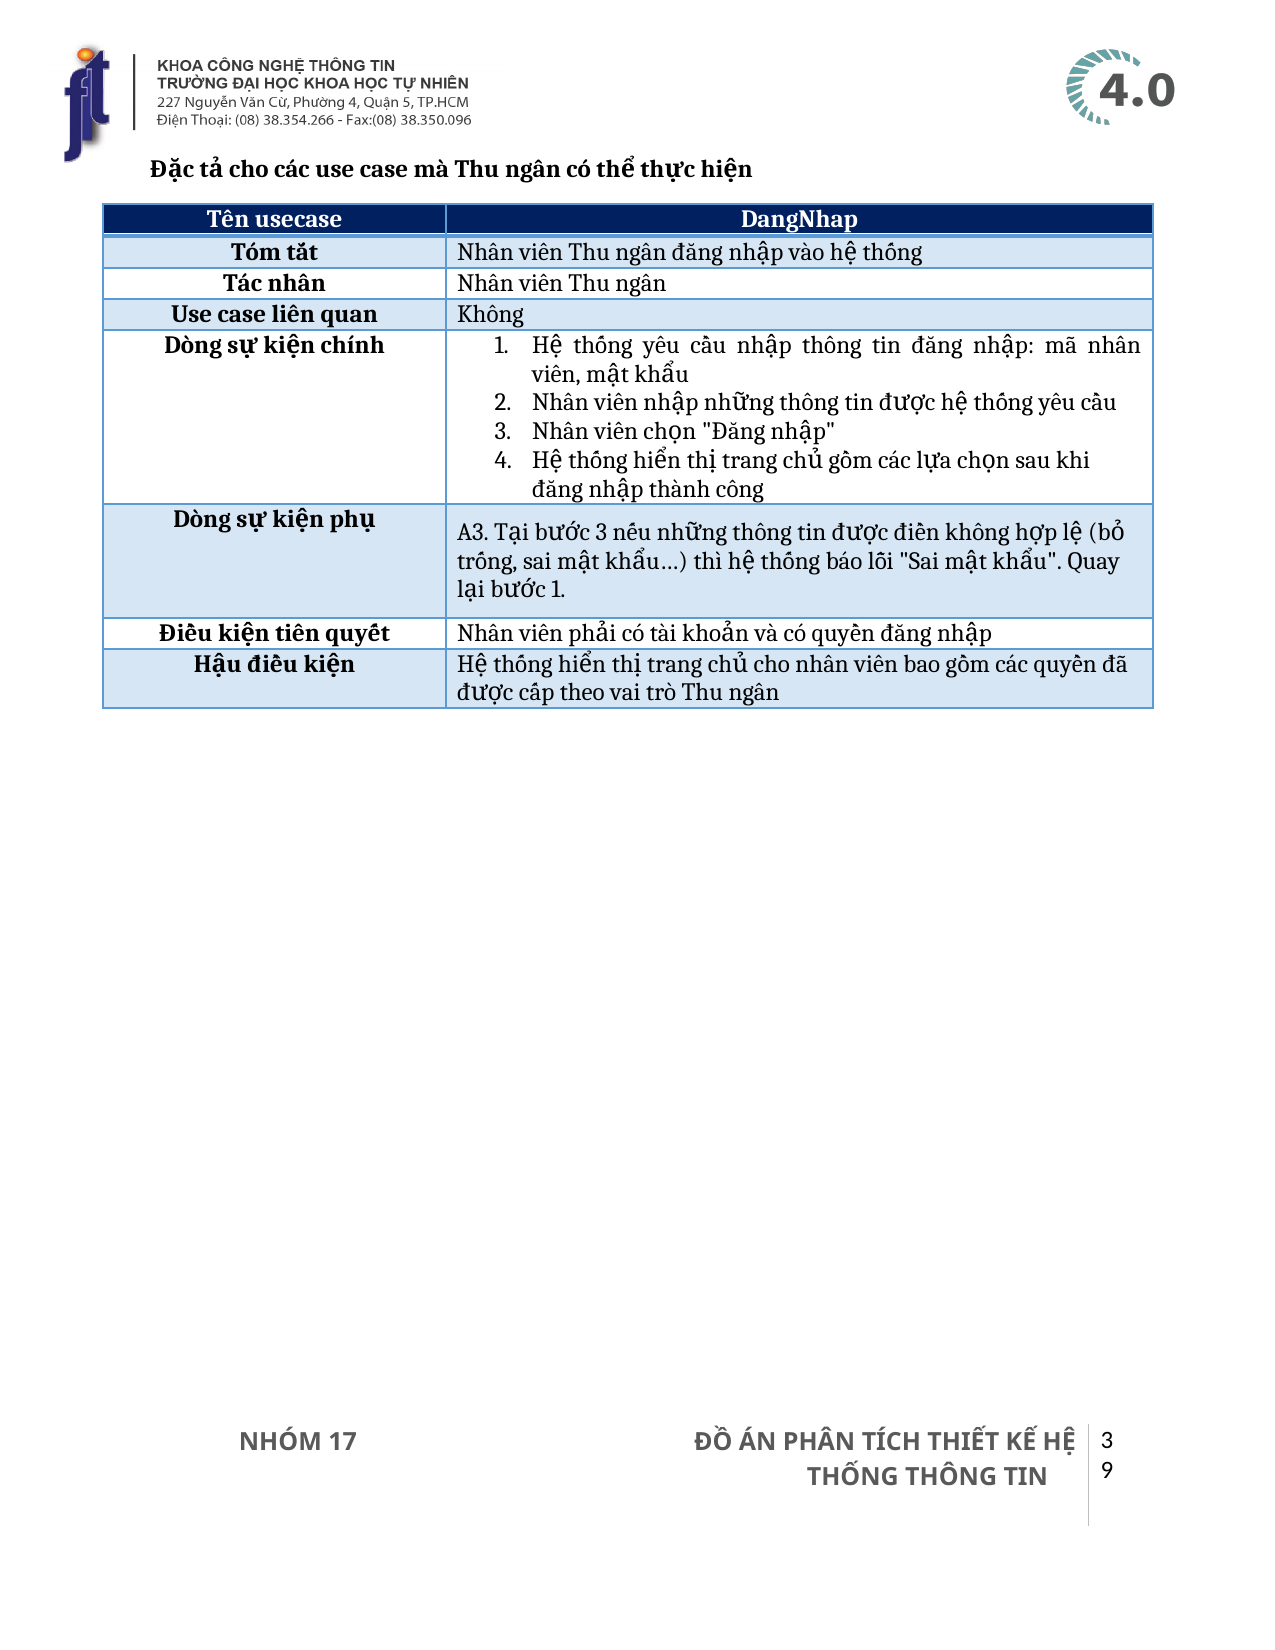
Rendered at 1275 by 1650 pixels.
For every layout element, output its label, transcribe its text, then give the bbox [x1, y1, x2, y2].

table_cell Nhân viên Thu ngân [447, 269, 1152, 298]
text Đặc tả cho các use case mà Thu ngân có thể thực hiện [150, 155, 1125, 184]
picture [1059, 42, 1182, 128]
table_cell Nhân viên phải có tài khoản và có quyền đăng nhập [447, 619, 1152, 647]
table_cell A3. Tại bước 3 nếu những thông tin được điền không hợp lệ (bỏ trống, sai mật khẩu…) thì hệ thống báo lỗi "Sai mật khẩu". Quay lại bước 1. [447, 505, 1152, 617]
table_cell Hệ thống yêu cầu nhập thông tin đăng nhập: mã nhân viên, mật khẩu Nhân viên nhập những thông tin được hệ thống yêu cầu Nhân viên chọn "Đăng nhập" Hệ thống hiển thị trang chủ gồm các lựa chọn sau khi đăng nhập thành công [447, 331, 1152, 503]
table_cell Dòng sự kiện phụ [104, 505, 445, 617]
table_cell Tác nhân [104, 269, 445, 298]
table_cell Tóm tắt [104, 238, 445, 267]
table_cell Hệ thống hiển thị trang chủ cho nhân viên bao gồm các quyền đã được cấp theo vai trò Thu ngân [447, 650, 1152, 707]
picture [41, 38, 504, 184]
table_cell Dòng sự kiện chính [104, 331, 445, 503]
table_cell Không [447, 300, 1152, 329]
table_cell Điều kiện tiên quyết [104, 619, 445, 647]
table_header Tên usecase [104, 205, 445, 233]
table_cell Use case liên quan [104, 300, 445, 329]
table_cell Nhân viên Thu ngân đăng nhập vào hệ thống [447, 238, 1152, 267]
table_header DangNhap [447, 205, 1152, 233]
table_cell Hậu điều kiện [104, 650, 445, 707]
